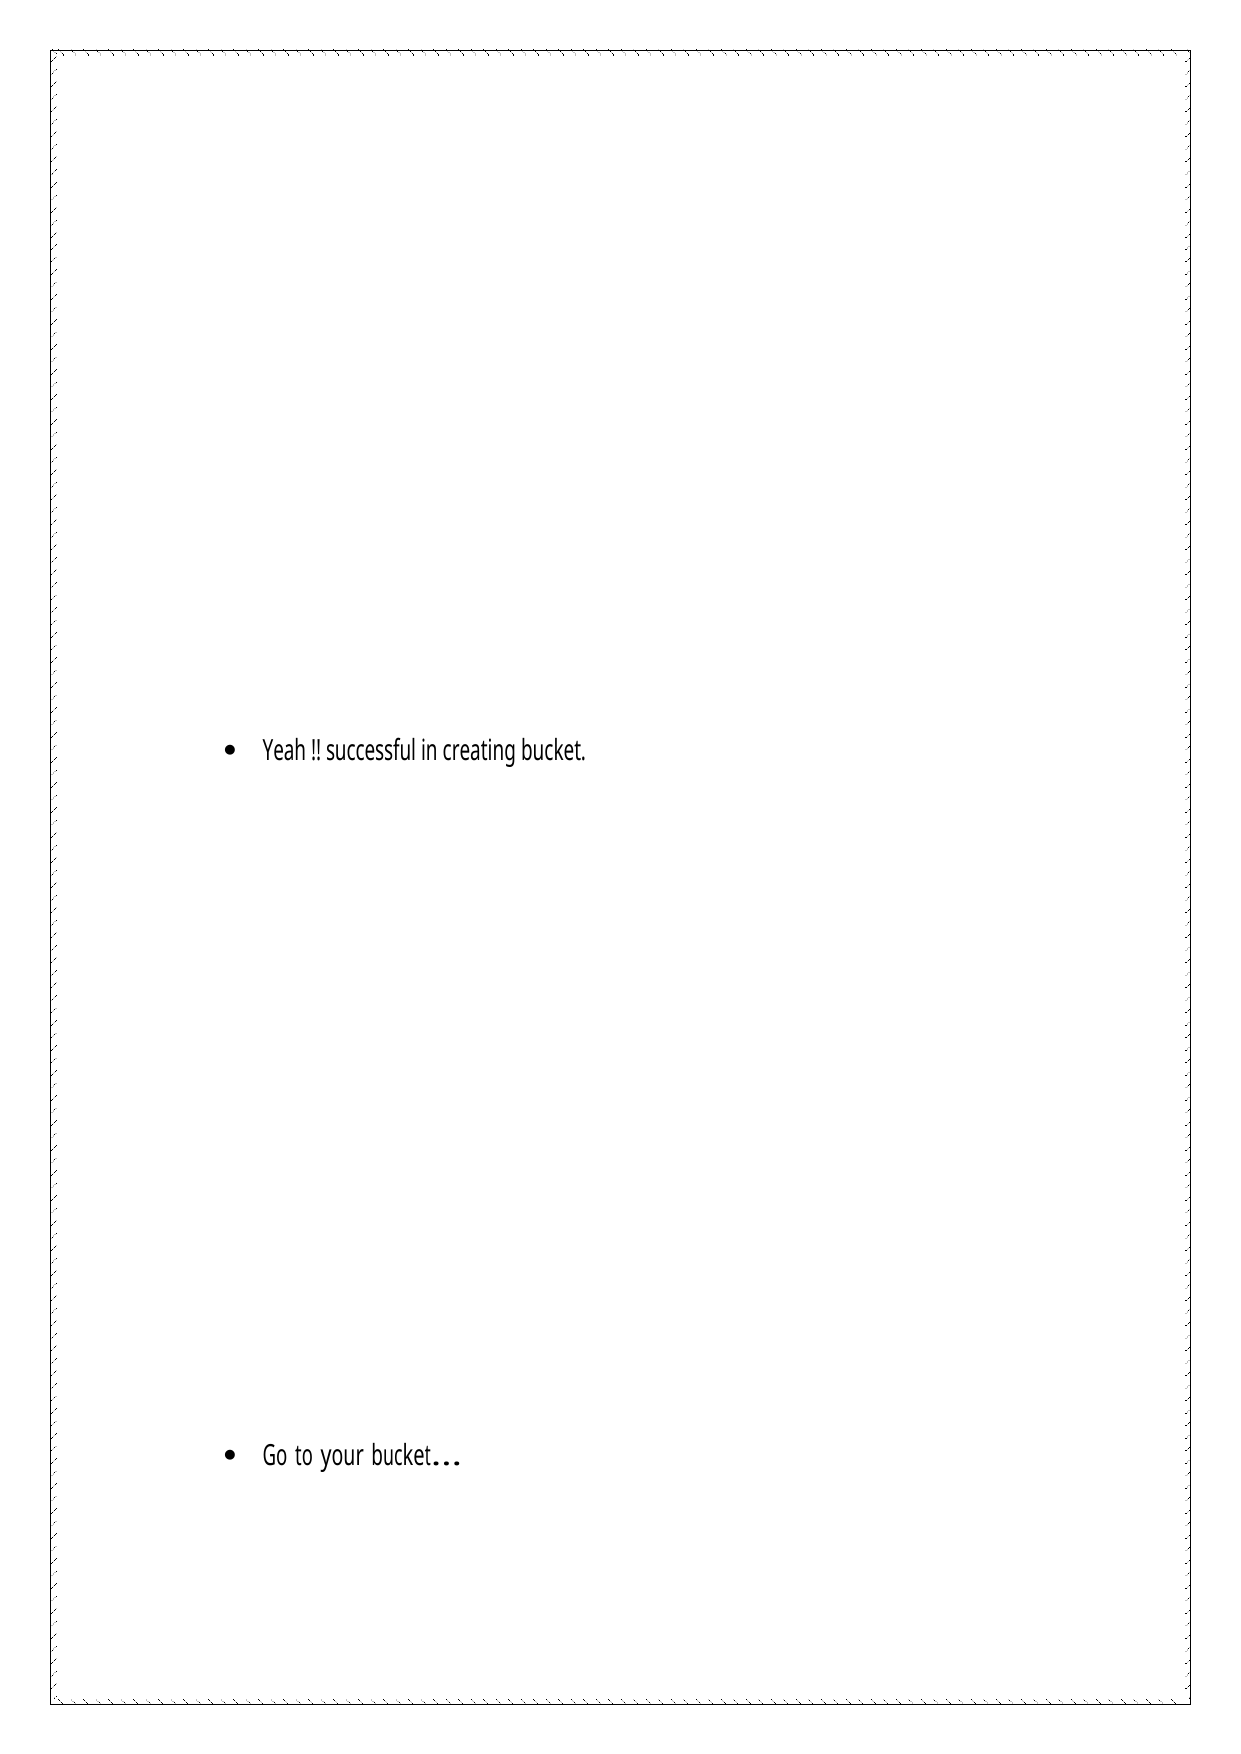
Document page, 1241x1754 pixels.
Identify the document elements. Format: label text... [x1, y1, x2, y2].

list Yeah !! successful in creating bucket. [225, 729, 1165, 769]
picture [51, 51, 1190, 1704]
list Go to your bucket… [225, 1434, 1165, 1474]
